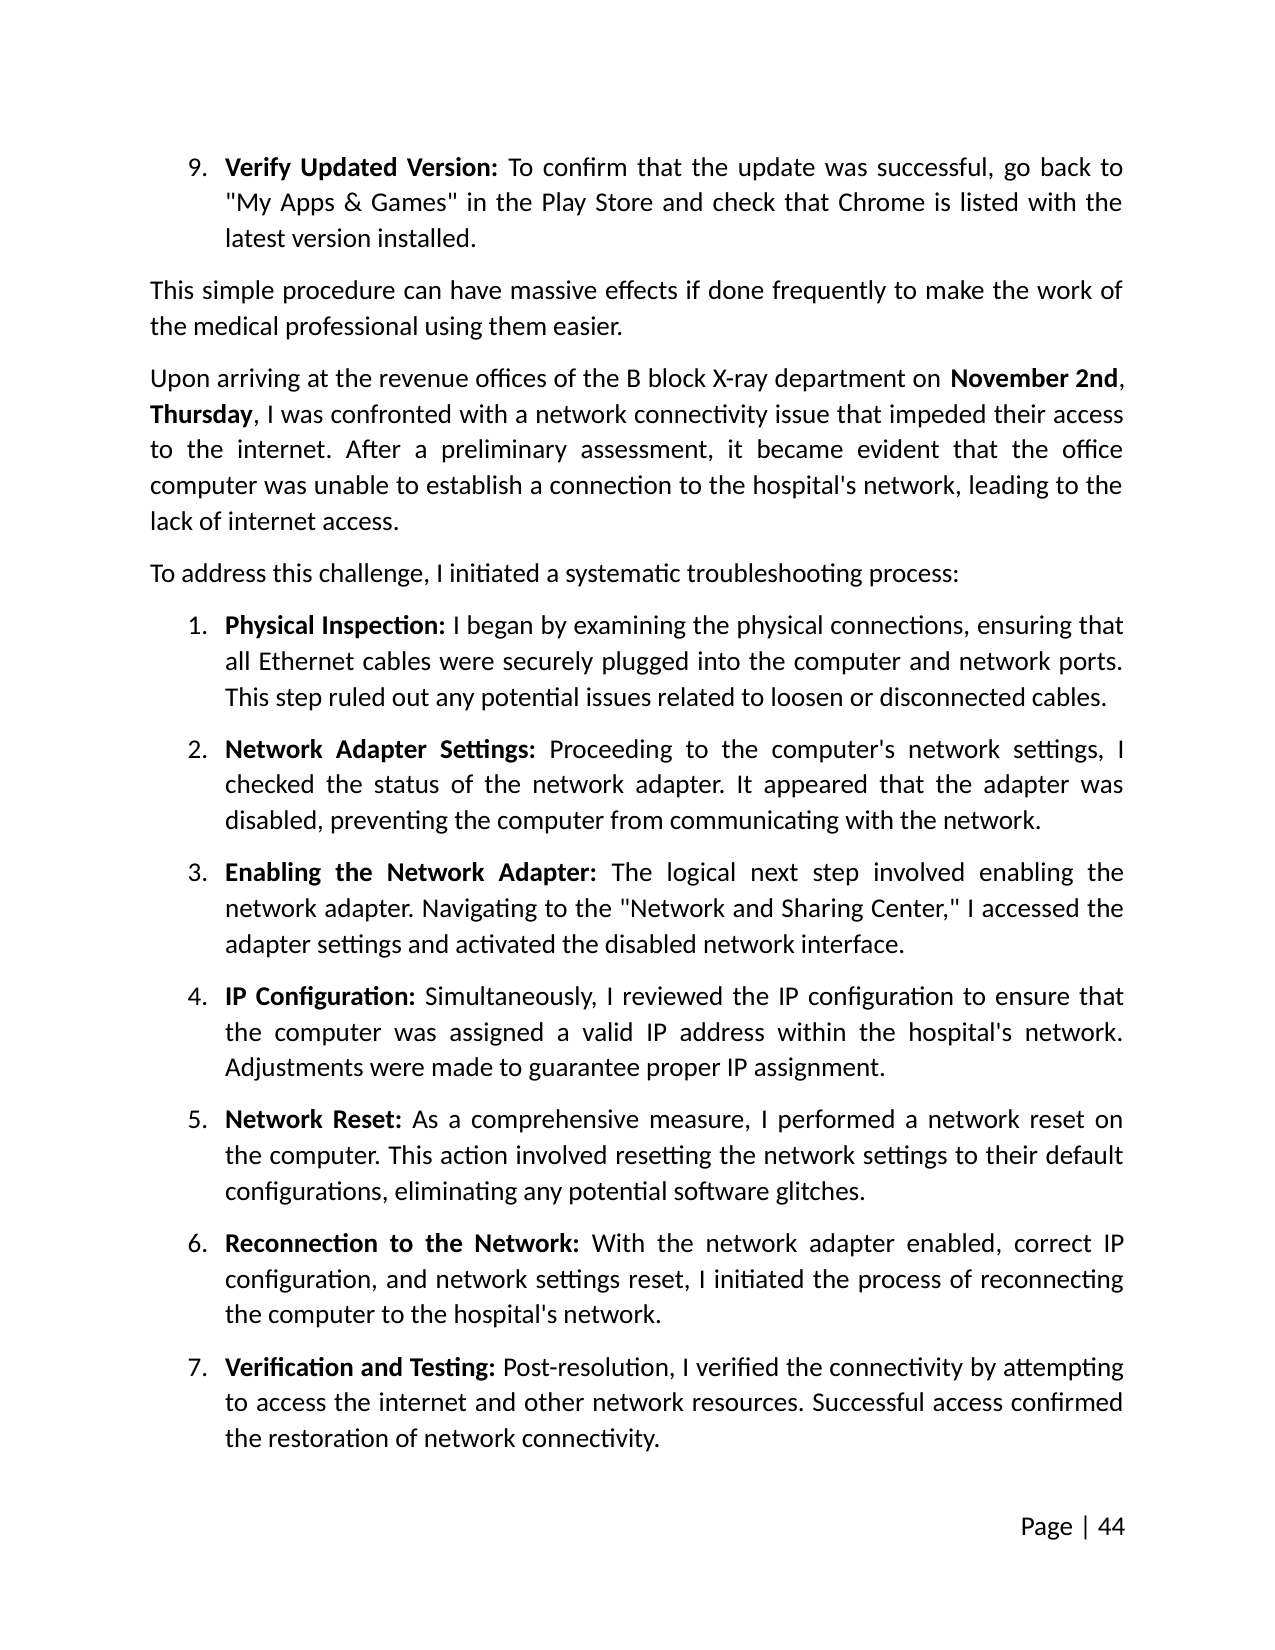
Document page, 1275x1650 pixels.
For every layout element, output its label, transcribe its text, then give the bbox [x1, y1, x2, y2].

text To address this challenge, I initiated a systematic troubleshooting process: [150, 556, 1125, 589]
list Network Reset: As a comprehensive measure, I performed a network reset on the computer. This action involved resetting the network settings to their default configurations, eliminating any potential software glitches. [187, 1103, 1125, 1207]
list Verify Updated Version: To confirm that the update was successful, go back to "My Apps & Games" in the Play Store and check that Chrome is listed with the latest version installed. [187, 150, 1125, 254]
text Upon arriving at the revenue offices of the B block X-ray department on November 2nd, Thursday, I was confronted with a network connectivity issue that impeded their access to the internet. After a preliminary assessment, it became evident that the office computer was unable to establish a connection to the hospital's network, leading to the lack of internet access. [150, 361, 1125, 537]
list Verification and Testing: Post-resolution, I verified the connectivity by attempting to access the internet and other network resources. Successful access confirmed the restoration of network connectivity. [187, 1350, 1125, 1454]
text This simple procedure can have massive effects if done frequently to make the work of the medical professional using them easier. [150, 273, 1125, 342]
list Enabling the Network Adapter: The logical next step involved enabling the network adapter. Navigating to the "Network and Sharing Center," I accessed the adapter settings and activated the disabled network interface. [187, 856, 1125, 960]
list Network Adapter Settings: Proceeding to the computer's network settings, I checked the status of the network adapter. It appeared that the adapter was disabled, preventing the computer from communicating with the network. [187, 732, 1125, 836]
list Reconnection to the Network: With the network adapter enabled, correct IP configuration, and network settings reset, I initiated the process of reconnecting the computer to the hospital's network. [187, 1226, 1125, 1331]
list Physical Inspection: I began by examining the physical connections, ensuring that all Ethernet cables were securely plugged into the computer and network ports. This step ruled out any potential issues related to loosen or disconnected cables. [187, 608, 1125, 713]
list IP Configuration: Simultaneously, I reviewed the IP configuration to ensure that the computer was assigned a valid IP address within the hospital's network. Adjustments were made to guarantee proper IP assignment. [187, 979, 1125, 1083]
